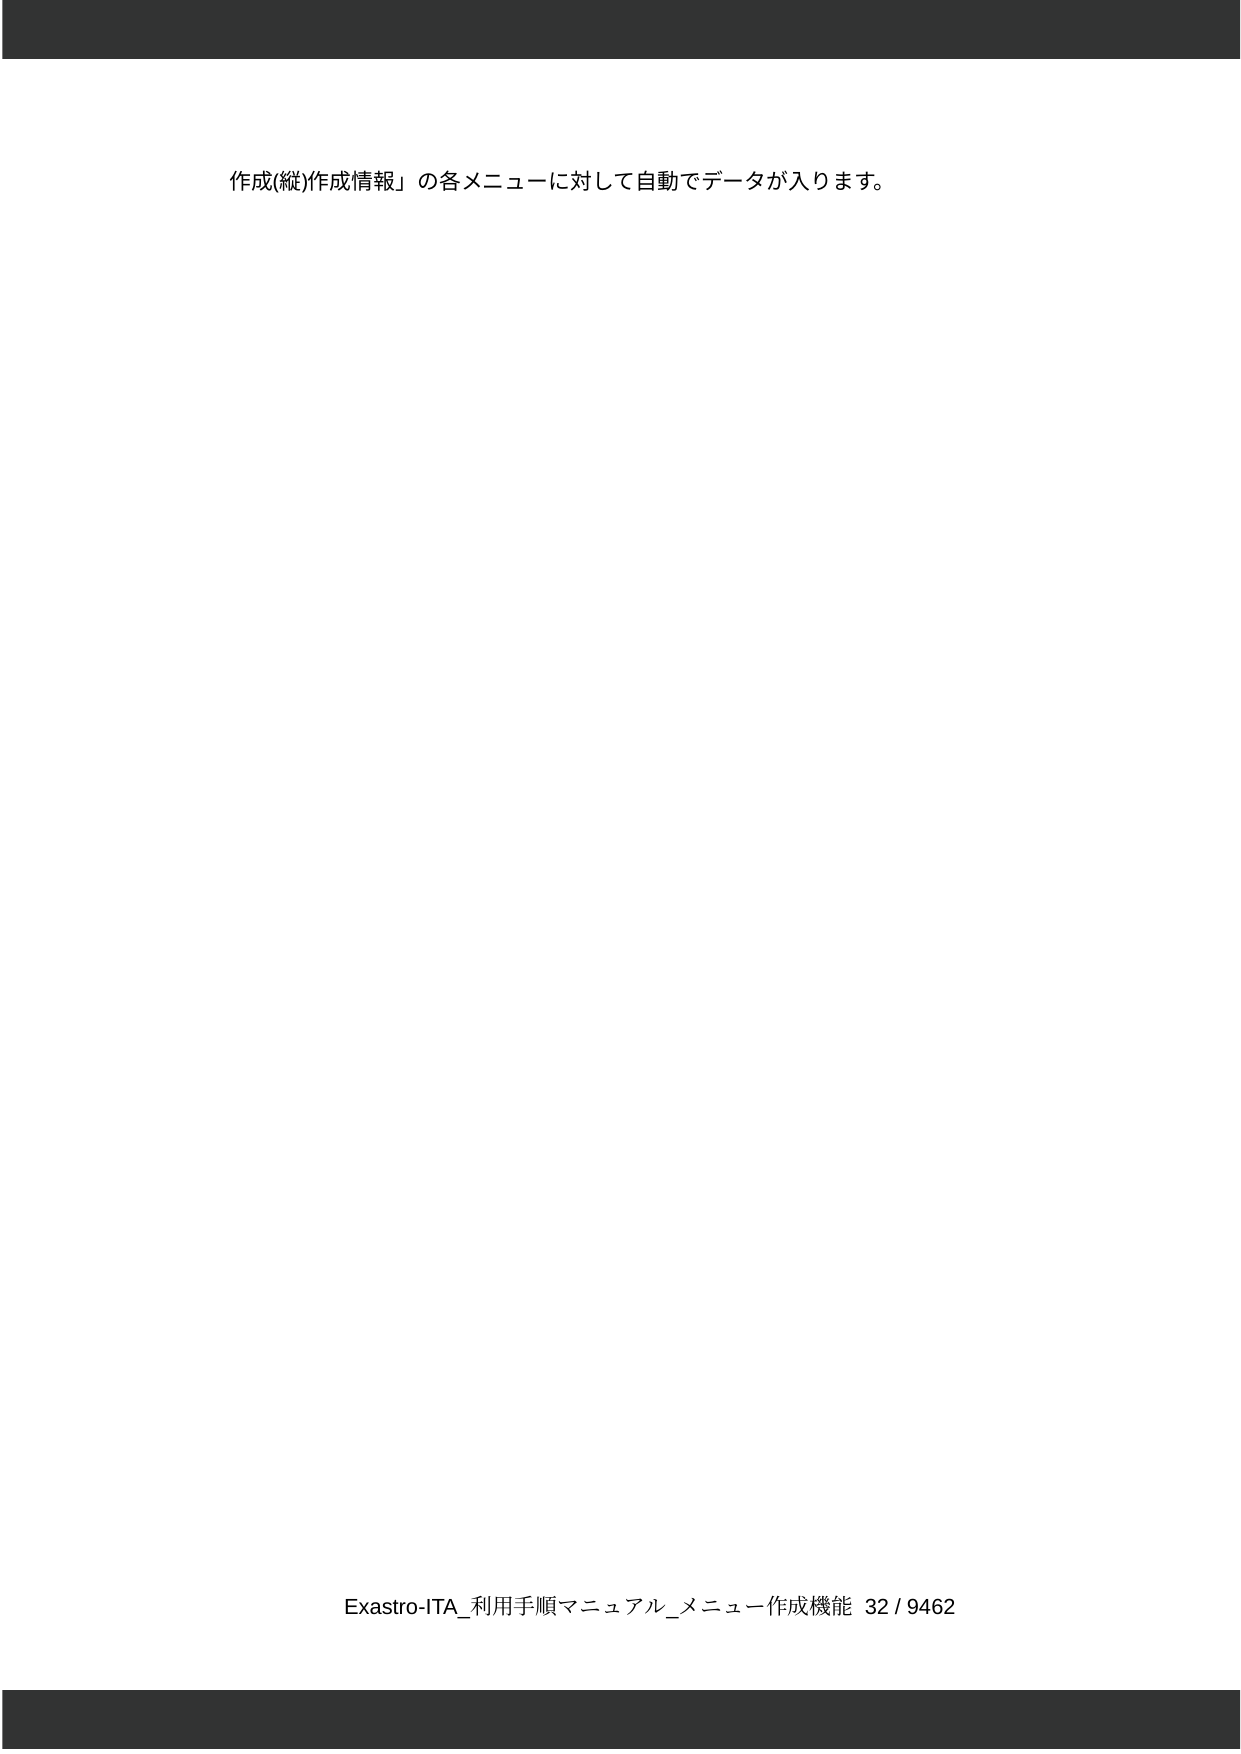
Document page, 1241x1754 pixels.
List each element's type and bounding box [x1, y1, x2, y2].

list [229, 151, 1152, 210]
picture [2, 0, 1241, 59]
picture [2, 1690, 1241, 1749]
